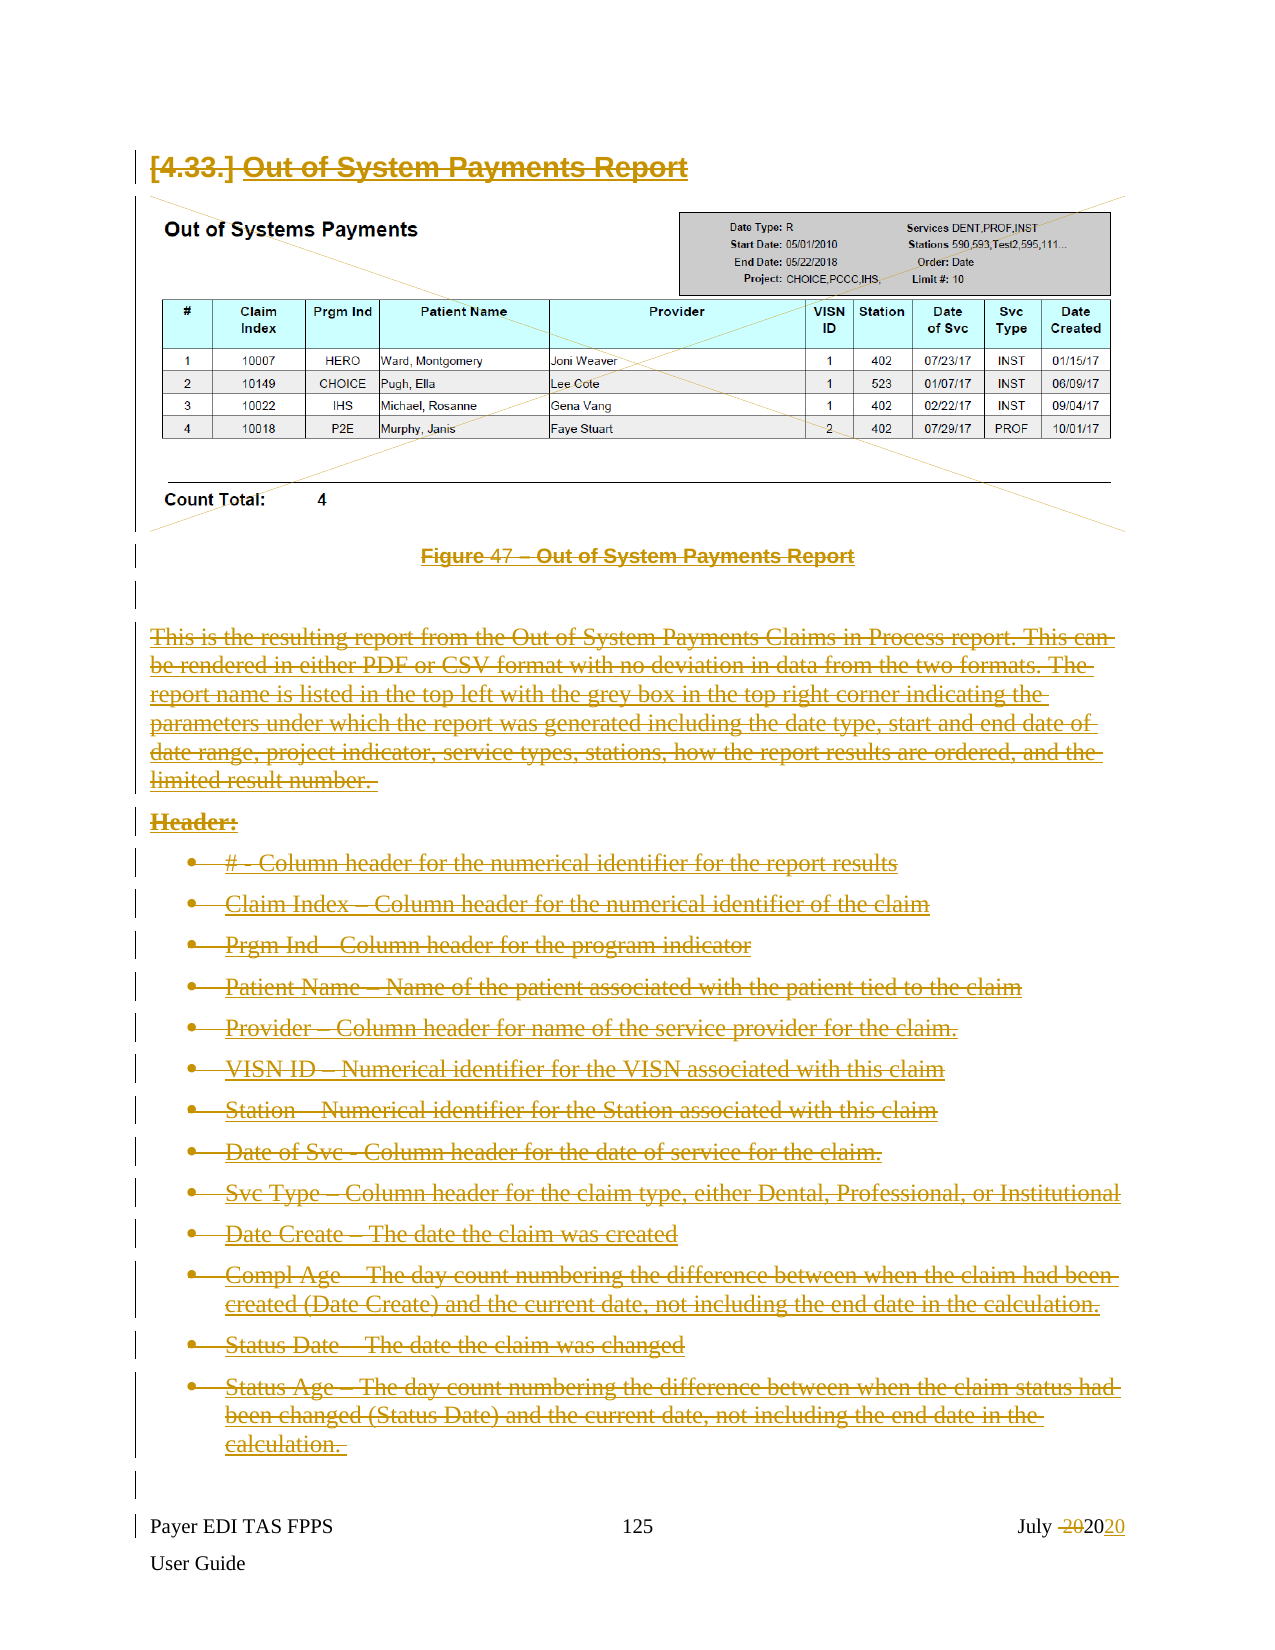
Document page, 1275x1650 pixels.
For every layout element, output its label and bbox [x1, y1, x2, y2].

picture [154, 196, 1121, 363]
picture [640, 197, 1125, 531]
picture [152, 365, 1123, 532]
picture [150, 197, 634, 531]
